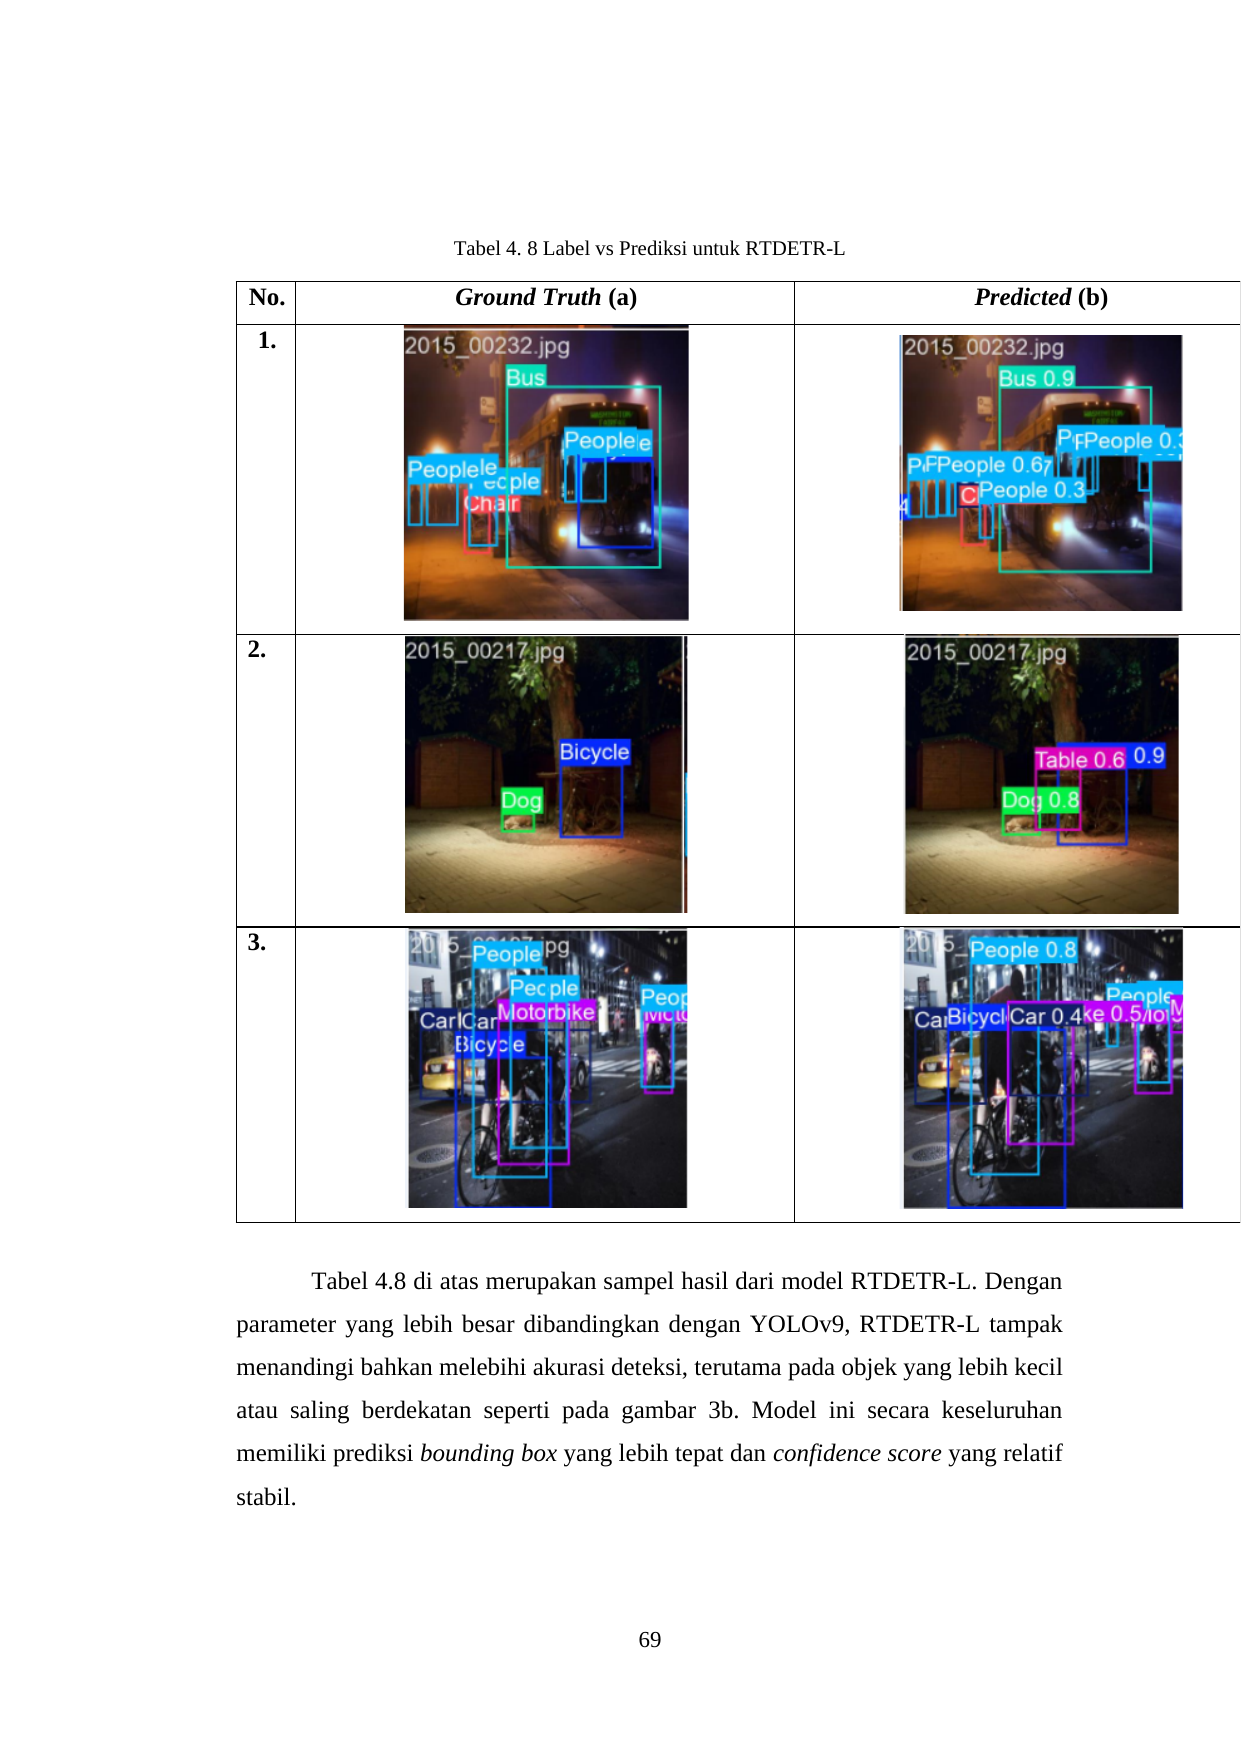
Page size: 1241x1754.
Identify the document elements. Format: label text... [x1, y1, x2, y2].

text Tabel 4. 8 Label vs Prediksi untuk RTDETR-L [236, 236, 1063, 260]
table_cell [795, 635, 1240, 926]
table_header Predicted (b) [795, 282, 1240, 324]
table_cell 2. [237, 635, 295, 926]
table_cell 1. [237, 325, 295, 633]
table_cell [296, 928, 794, 1222]
table_cell [795, 928, 1240, 1222]
table_cell [296, 635, 794, 926]
picture [899, 335, 1184, 611]
picture [405, 635, 688, 913]
picture [403, 325, 689, 621]
text Tabel 4.8 di atas merupakan sampel hasil dari model RTDETR-L. Dengan parameter yang lebih besar dibandingkan dengan YOLOv9, RTDETR-L tampak menandingi bahkan melebihi akurasi deteksi, terutama pada objek yang lebih kecil atau saling berdekatan seperti pada gambar 3b. Model ini secara keseluruhan memiliki prediksi bounding box yang lebih tepat dan confidence score yang relatif stabil. [236, 1266, 1063, 1510]
table_cell [296, 325, 794, 633]
table_header Ground Truth (a) [296, 282, 794, 324]
picture [903, 634, 1179, 914]
picture [899, 927, 1184, 1209]
table_header No. [237, 282, 295, 324]
table_cell [795, 325, 1240, 633]
table_cell 3. [237, 928, 295, 1222]
picture [405, 928, 688, 1208]
